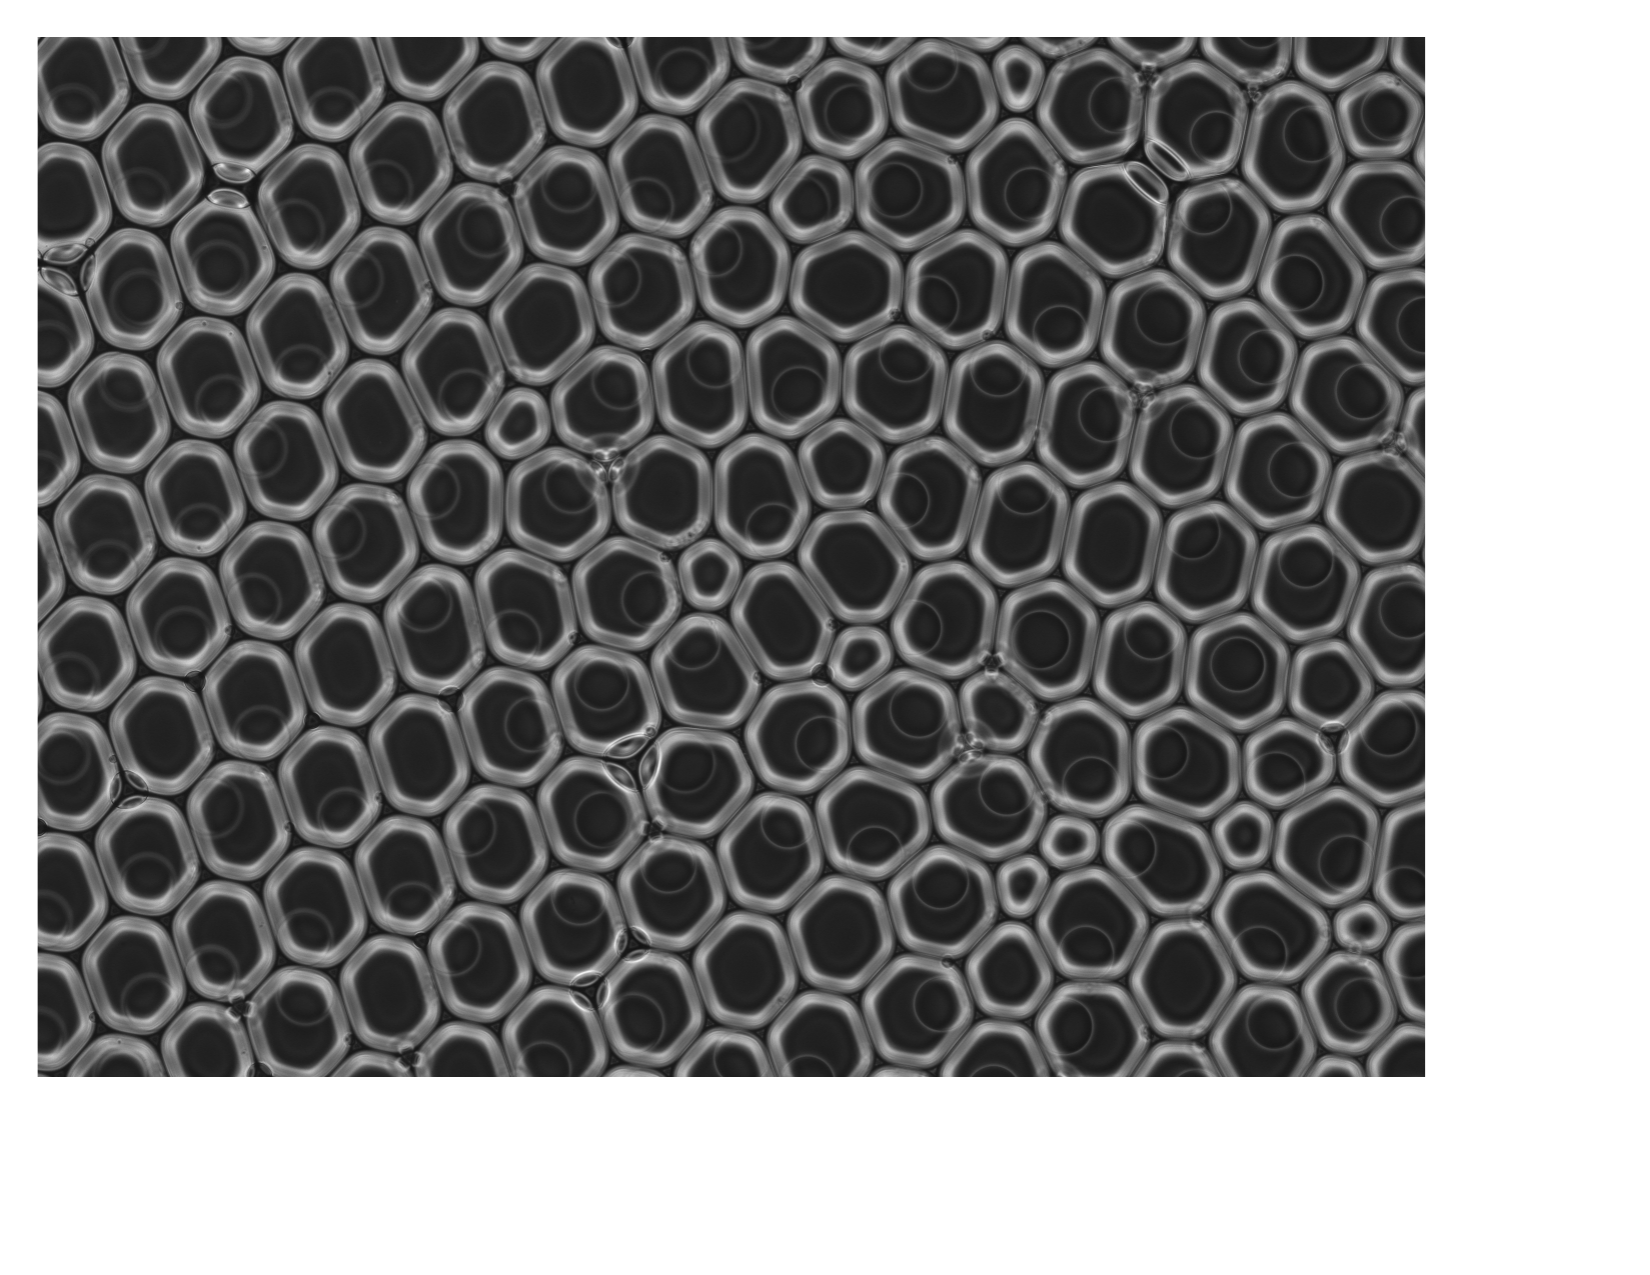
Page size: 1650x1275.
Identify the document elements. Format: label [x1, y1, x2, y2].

picture [37, 37, 1425, 1077]
